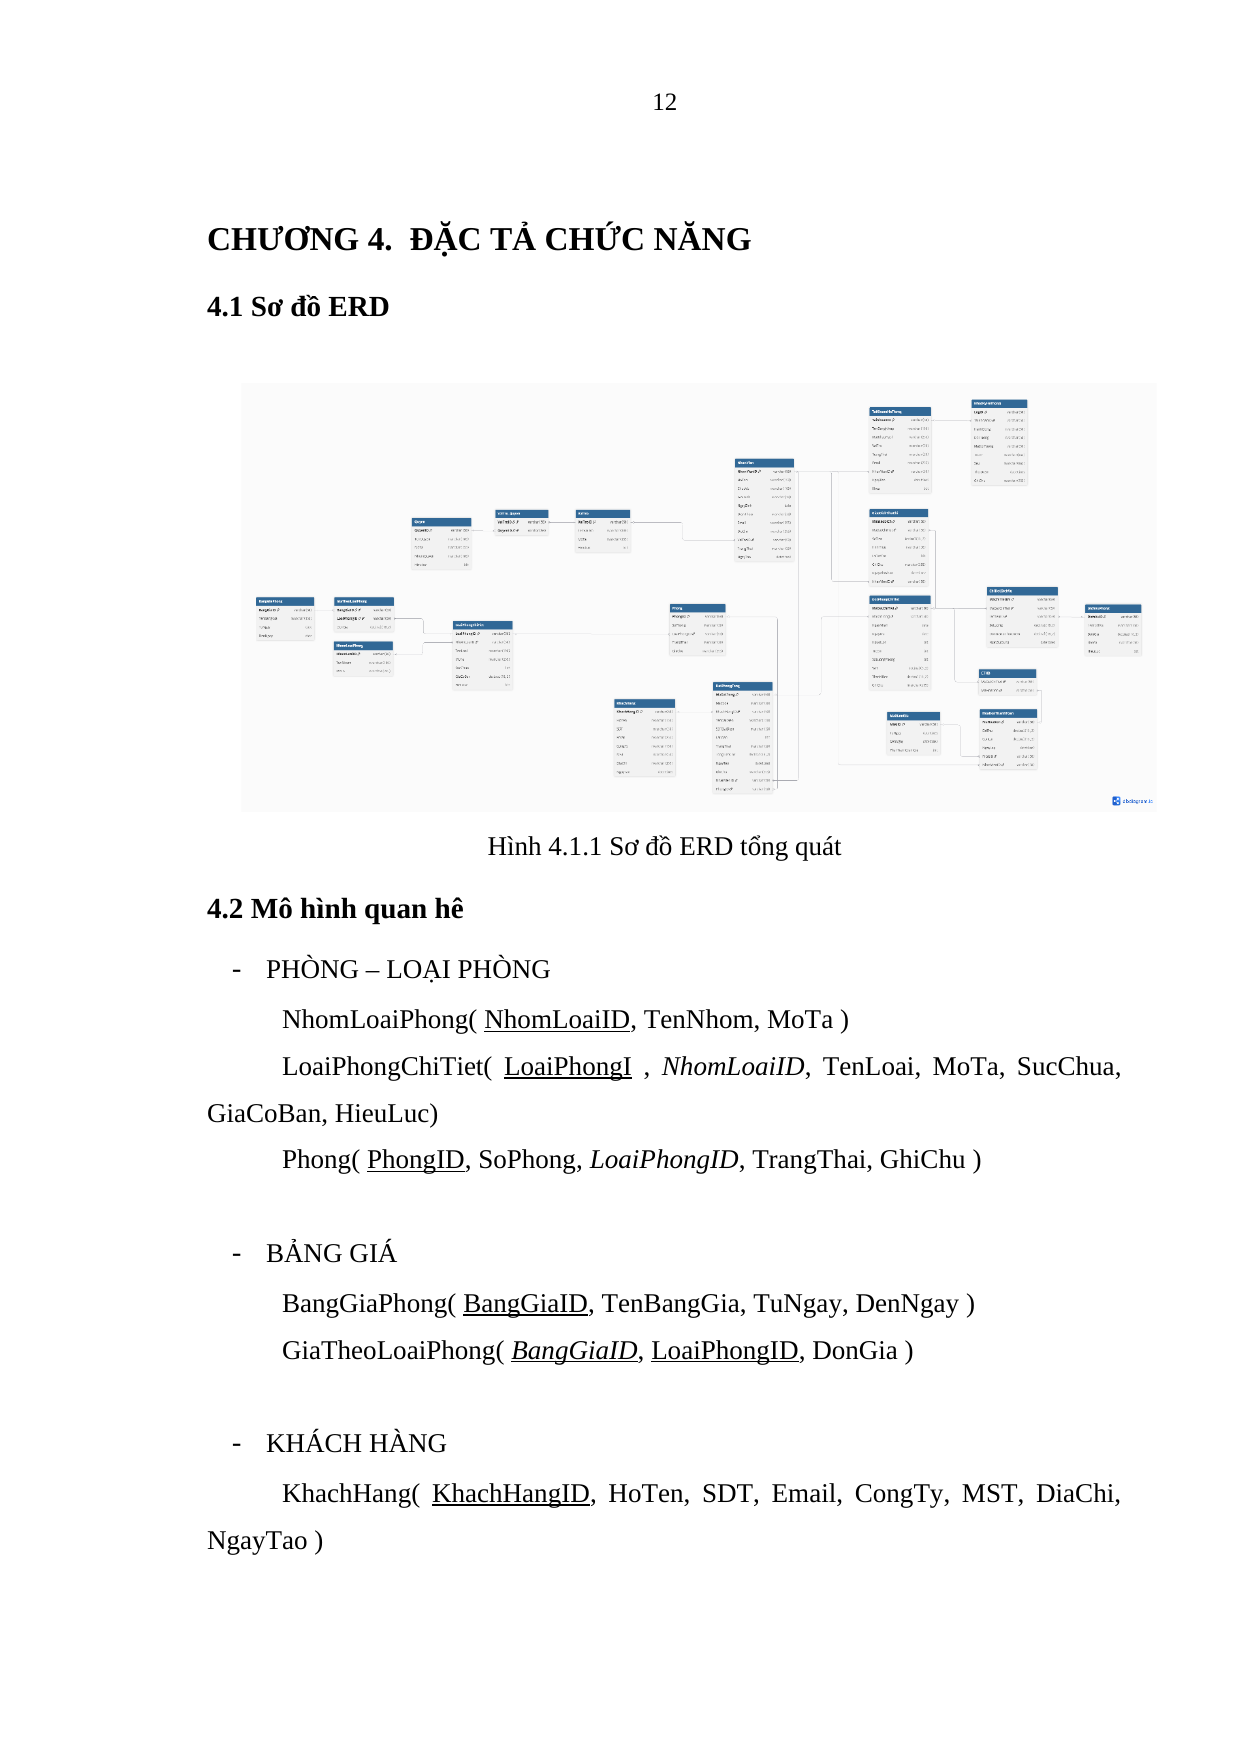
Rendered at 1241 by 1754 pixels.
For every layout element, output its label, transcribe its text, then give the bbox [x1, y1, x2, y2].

subtitle ĐẶC TẢ CHỨC NĂNG [207, 219, 1122, 258]
text BangGiaPhong( BangGiaID, TenBangGia, TuNgay, DenNgay ) [207, 1287, 1122, 1318]
text NhomLoaiPhong( NhomLoaiID, TenNhom, MoTa ) [207, 1004, 1122, 1035]
list PHÒNG – LOẠI PHÒNG [228, 953, 1122, 987]
text GiaTheoLoaiPhong( BangGiaID, LoaiPhongID, DonGia ) [207, 1334, 1122, 1365]
text Phong( PhongID, SoPhong, LoaiPhongID, TrangThai, GhiChu ) [207, 1144, 1122, 1175]
subtitle Sơ đồ ERD [207, 289, 1122, 323]
text KhachHang( KhachHangID, HoTen, SDT, Email, CongTy, MST, DiaChi, NgayTao ) [207, 1477, 1122, 1555]
picture [241, 383, 1157, 812]
list KHÁCH HÀNG [228, 1427, 1122, 1461]
text LoaiPhongChiTiet( LoaiPhongI , NhomLoaiID, TenLoai, MoTa, SucChua, GiaCoBan, HieuLuc) [207, 1050, 1122, 1128]
list BẢNG GIÁ [228, 1237, 1122, 1270]
subtitle Mô hình quan hê [207, 862, 1122, 924]
